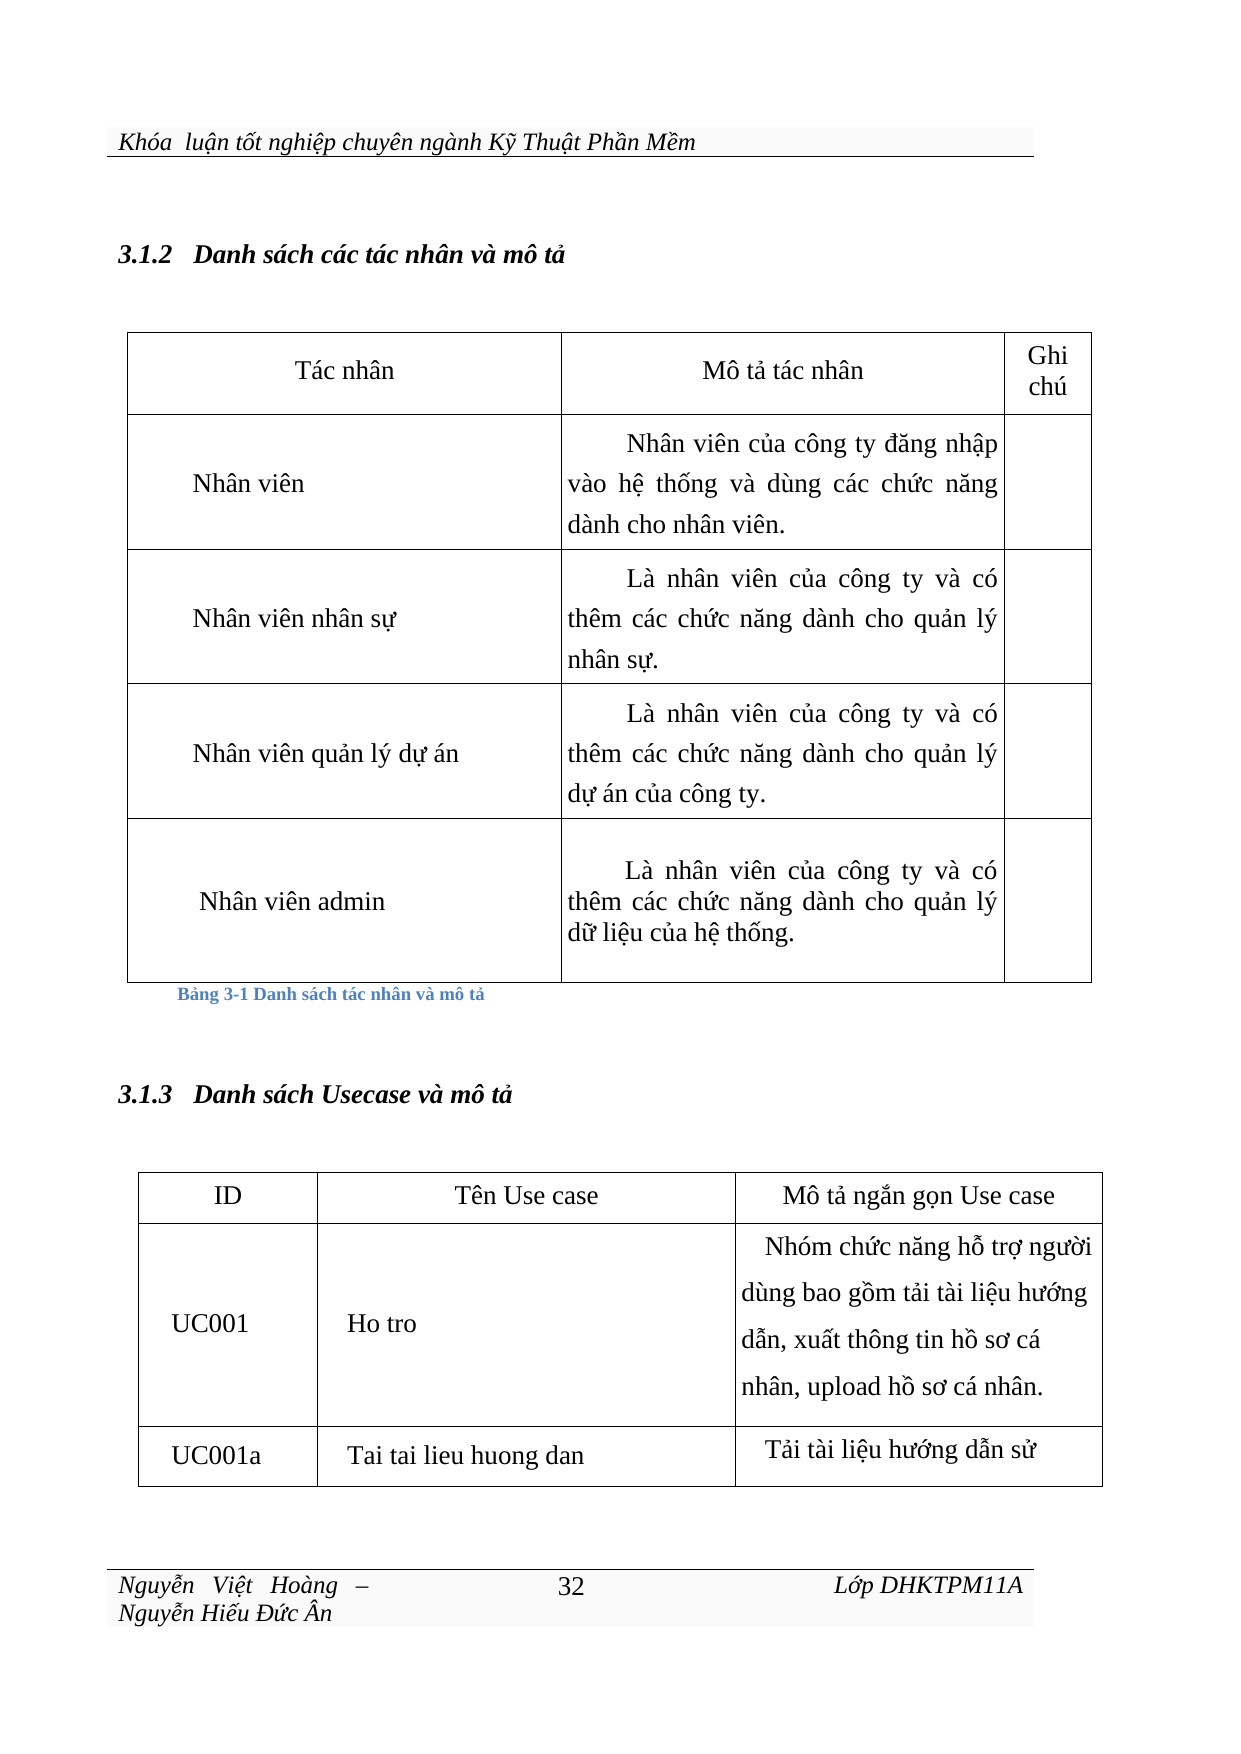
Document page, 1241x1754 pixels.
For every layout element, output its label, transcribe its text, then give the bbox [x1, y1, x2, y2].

table_header Tác nhân [128, 333, 561, 414]
table_cell [1005, 684, 1091, 818]
table_cell Nhân viên [128, 415, 561, 548]
table_cell Nhân viên admin [128, 819, 561, 982]
table_header Tên Use case [318, 1173, 735, 1223]
table_header Mô tả ngắn gọn Use case [736, 1173, 1102, 1223]
table_header ID [139, 1173, 317, 1223]
table_cell UC001 [139, 1224, 317, 1426]
subtitle Danh sách Usecase và mô tả [118, 1078, 1122, 1109]
table_cell [1005, 415, 1091, 548]
table_cell Nhân viên của công ty đăng nhập vào hệ thống và dùng các chức năng dành cho nhân viên. [562, 415, 1004, 548]
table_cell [736, 1427, 1102, 1486]
text Bảng 3-1 Danh sách tác nhân và mô tả [118, 983, 1122, 1004]
table_cell Là nhân viên của công ty và có thêm các chức năng dành cho quản lý dự án của công ty. [562, 684, 1004, 818]
table_cell Là nhân viên của công ty và có thêm các chức năng dành cho quản lý nhân sự. [562, 550, 1004, 683]
table_cell UC001a [139, 1427, 317, 1486]
table_cell Nhóm chức năng hỗ trợ người dùng bao gồm tải tài liệu hướng dẫn, xuất thông tin hồ sơ cá nhân, upload hồ sơ cá nhân. [736, 1224, 1102, 1426]
table_cell Là nhân viên của công ty và có thêm các chức năng dành cho quản lý dữ liệu của hệ thống. [562, 819, 1004, 982]
table_cell Nhân viên nhân sự [128, 550, 561, 683]
table_cell [1005, 819, 1091, 982]
subtitle Danh sách các tác nhân và mô tả [118, 238, 1122, 269]
table_header Mô tả tác nhân [562, 333, 1004, 414]
table_header Ghi chú [1005, 333, 1091, 414]
table_cell [1005, 550, 1091, 683]
table_cell Ho tro [318, 1224, 735, 1426]
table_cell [318, 1427, 735, 1486]
table_cell Nhân viên quản lý dự án [128, 684, 561, 818]
